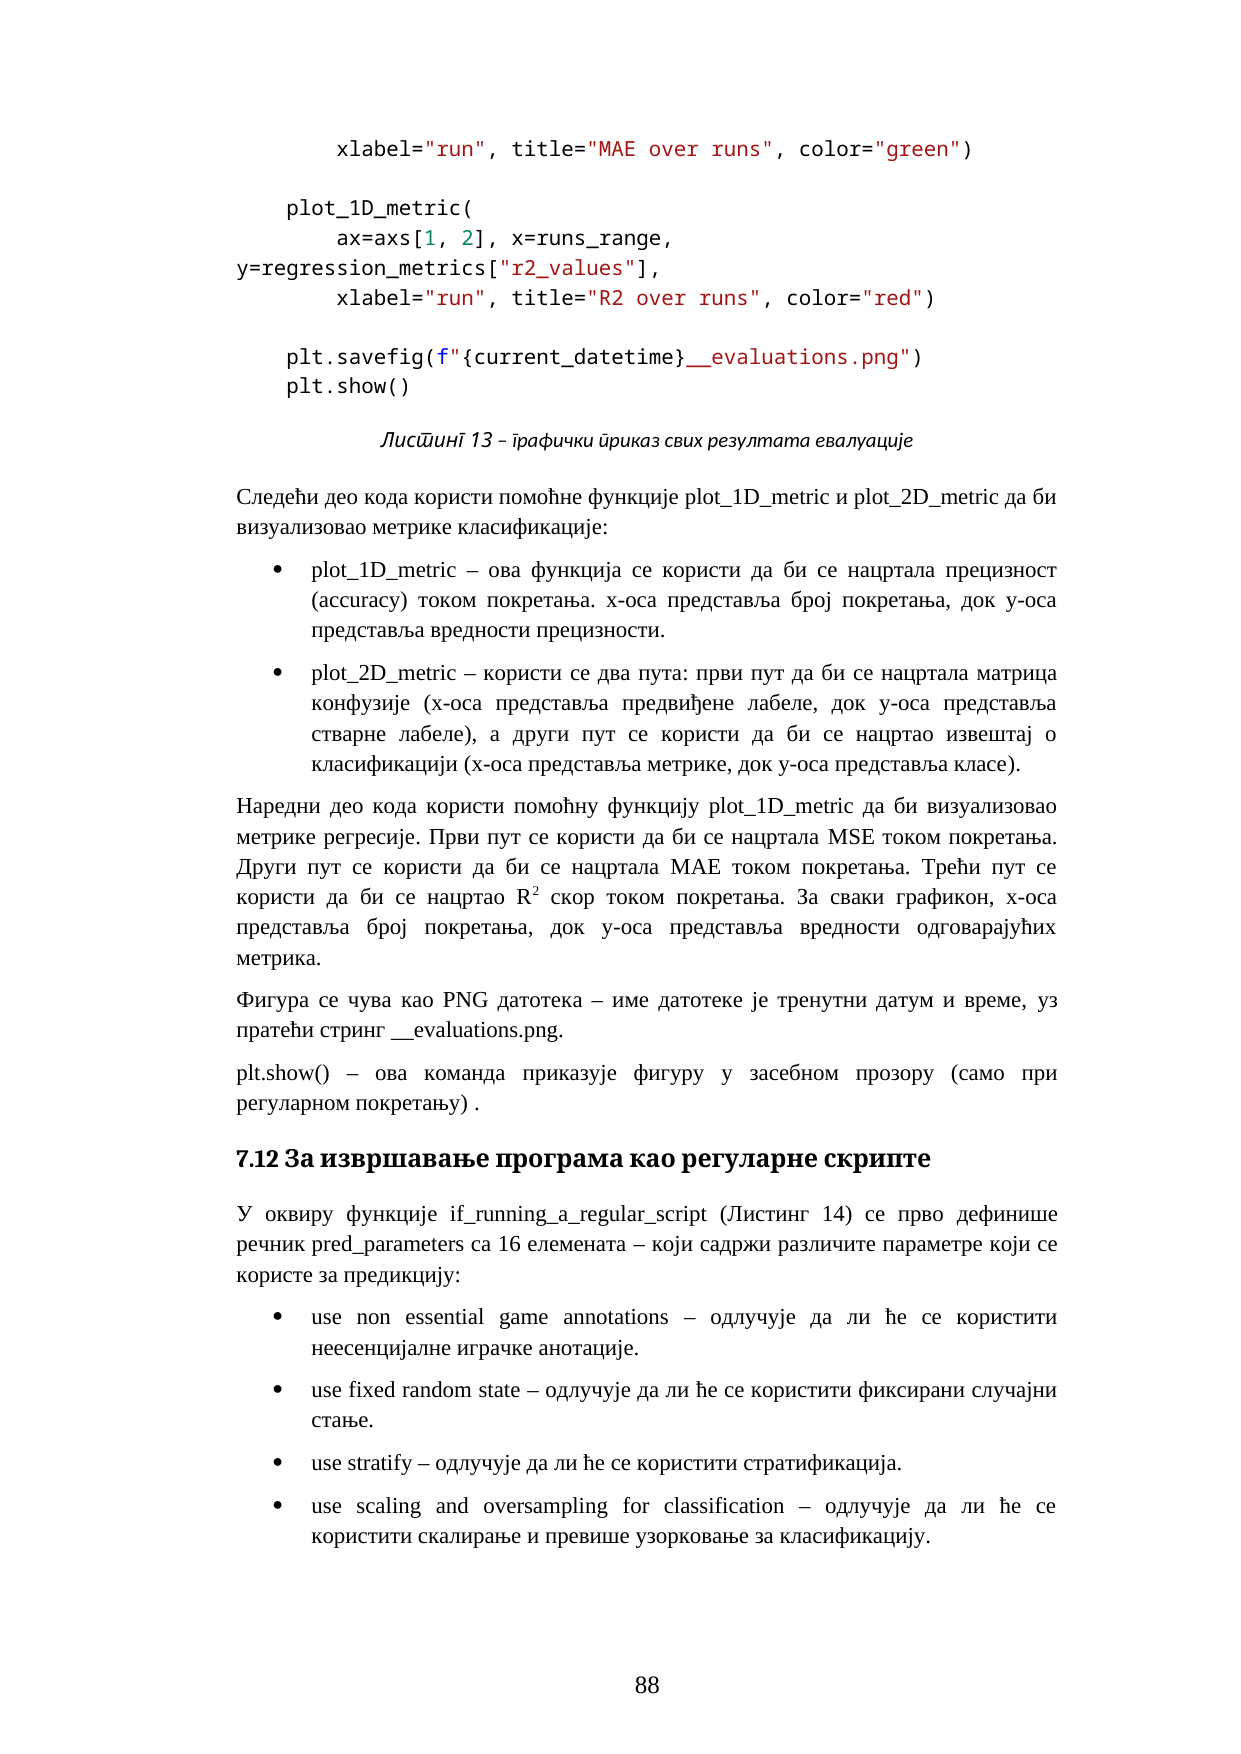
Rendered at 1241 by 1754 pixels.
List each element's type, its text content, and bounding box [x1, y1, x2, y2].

text Следећи део кода користи помоћне функције plot_1D_metric и plot_2D_metric да би визуализовао метрике класификације: [236, 483, 1058, 540]
text xlabel="run", title="MAE over runs", color="green") [236, 133, 1058, 163]
text plt.show() – ова команда приказује фигуру у засебном прозору (само при регуларном покретању) . [236, 1059, 1058, 1116]
list plot_2D_metric – користи се два пута: први пут да би се нацртала матрица конфузије (x-оса представља предвиђене лабеле, док y-оса представља стварне лабеле), а други пут се користи да би се нацртао извештај о класификацији (x-оса представља метрике, док y-оса представља класе). [274, 659, 1058, 776]
text Листинг 13 – графички приказ свих резултата евалуације [236, 426, 1058, 454]
text 7.12 За извршавање програма као регуларне скрипте [236, 1144, 1058, 1173]
list use non essential game annotations – одлучује да ли ће се користити неесенцијалне играчке анотације. [274, 1303, 1058, 1360]
text plt.show() [236, 370, 1058, 400]
text xlabel="run", title="R2 over runs", color="red") [236, 281, 1058, 311]
text plt.savefig(f"{current_datetime}__evaluations.png") [236, 341, 1058, 370]
list use fixed random state – одлучује да ли ће се користити фиксирани случајни стање. [274, 1376, 1058, 1433]
list plot_1D_metric – ова функција се користи да би се нацртала прецизност (accuracy) током покретања. x-оса представља број покретања, док y-оса представља вредности прецизности. [274, 556, 1058, 643]
text ax=axs[1, 2], x=runs_range, y=regression_metrics["r2_values"], [236, 222, 1058, 281]
list use stratify – одлучује да ли ће се користити стратификација. [274, 1449, 1058, 1476]
text Наредни део кода користи помоћну функцију plot_1D_metric да би визуализовао метрике регресије. Први пут се користи да би се нацртала MSE током покретања. Други пут се користи да би се нацртала MAE током покретања. Трећи пут се користи да би се нацртао R2 скор током покретања. За сваки графикон, x-оса представља број покретања, док y-оса представља вредности одговарајућих метрика. [236, 792, 1058, 970]
text У оквиру функције if_running_a_regular_script (Листинг 14) се прво дефинише речник pred_parameters са 16 елемената – који садржи различите параметре који се користе за предикцију: [236, 1200, 1058, 1287]
list use scaling and oversampling for classification – одлучује да ли ће се користити скалирање и превише узорковање за класификацију. [274, 1492, 1058, 1548]
text Фигура се чува као PNG датотека – име датотеке је тренутни датум и време, уз пратећи стринг __evaluations.png. [236, 986, 1058, 1043]
text plot_1D_metric( [236, 192, 1058, 222]
